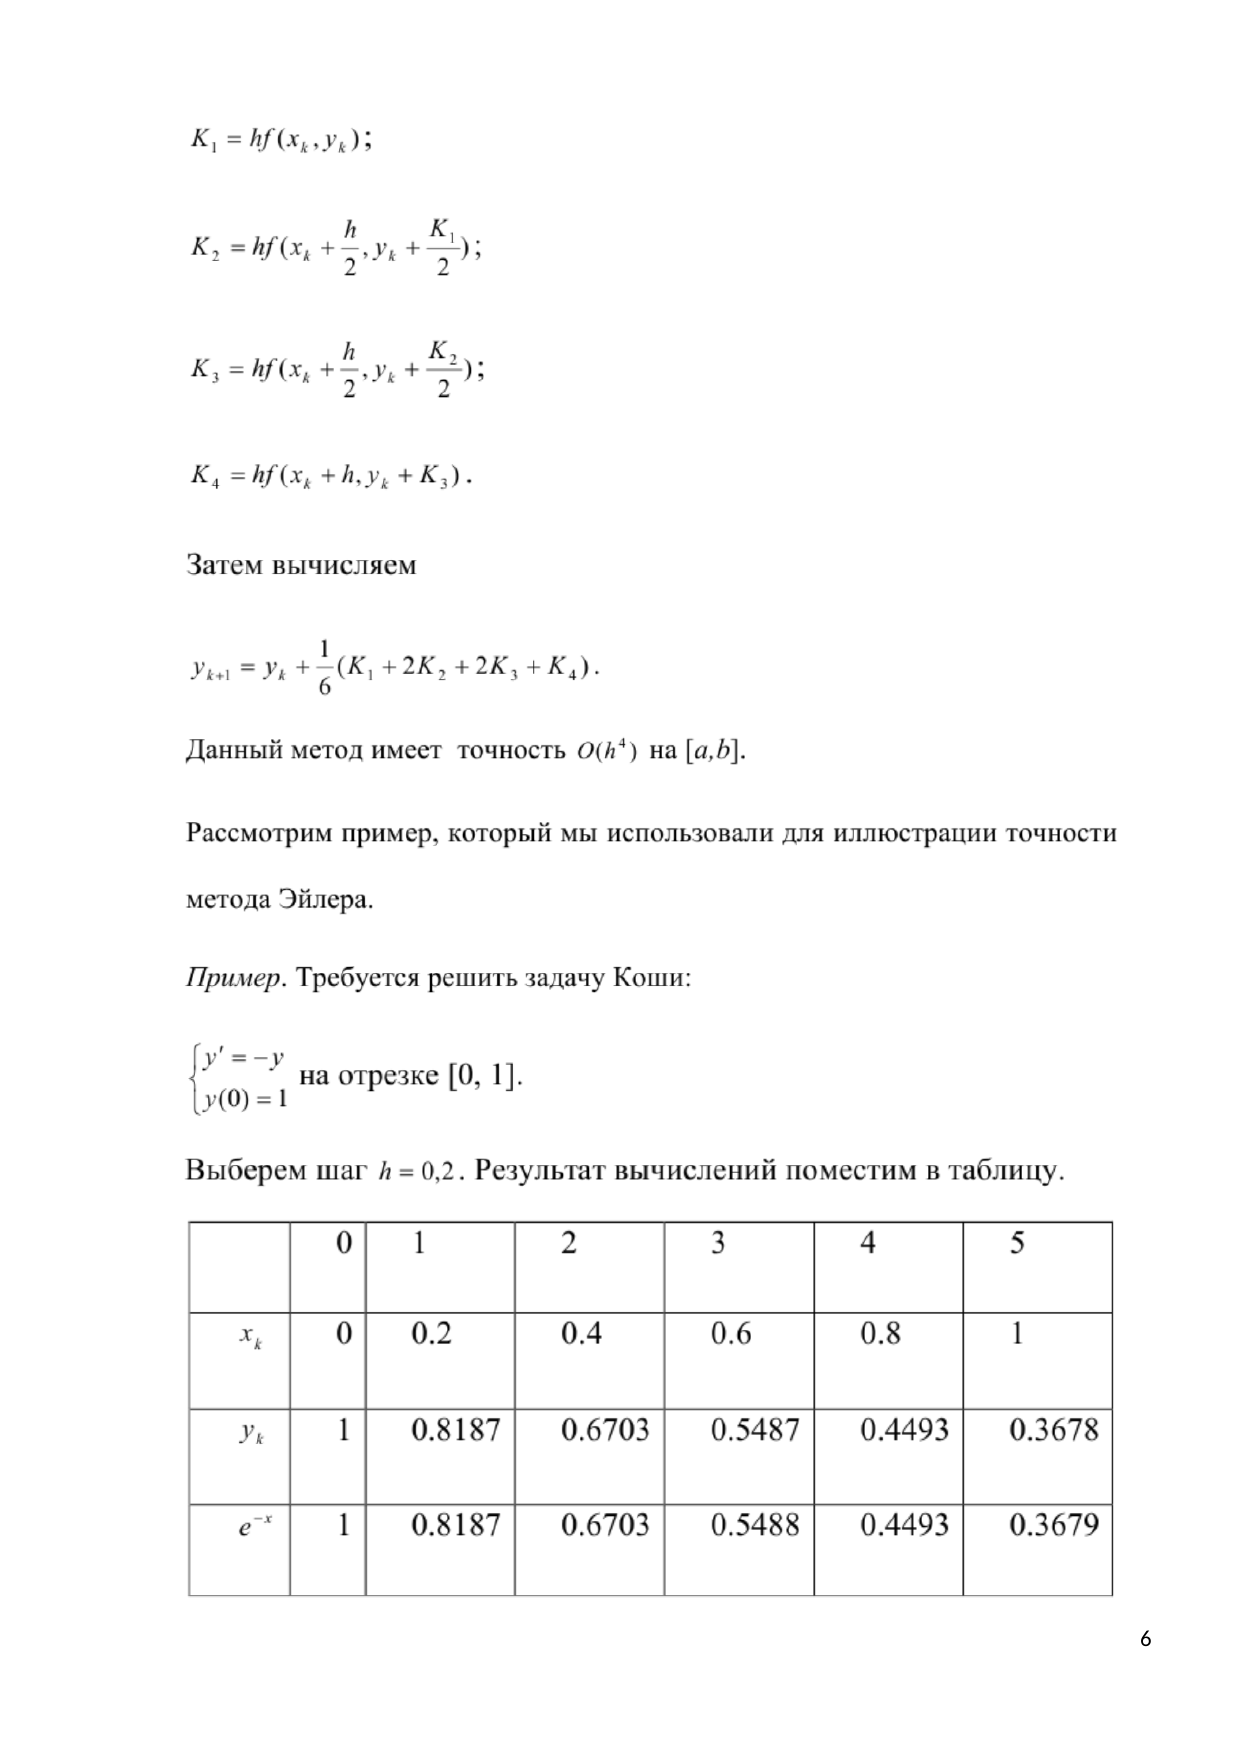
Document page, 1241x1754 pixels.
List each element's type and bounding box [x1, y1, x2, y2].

picture [177, 1147, 1079, 1193]
picture [177, 1017, 531, 1129]
picture [177, 118, 812, 704]
picture [177, 1211, 1127, 1609]
picture [177, 722, 1127, 999]
